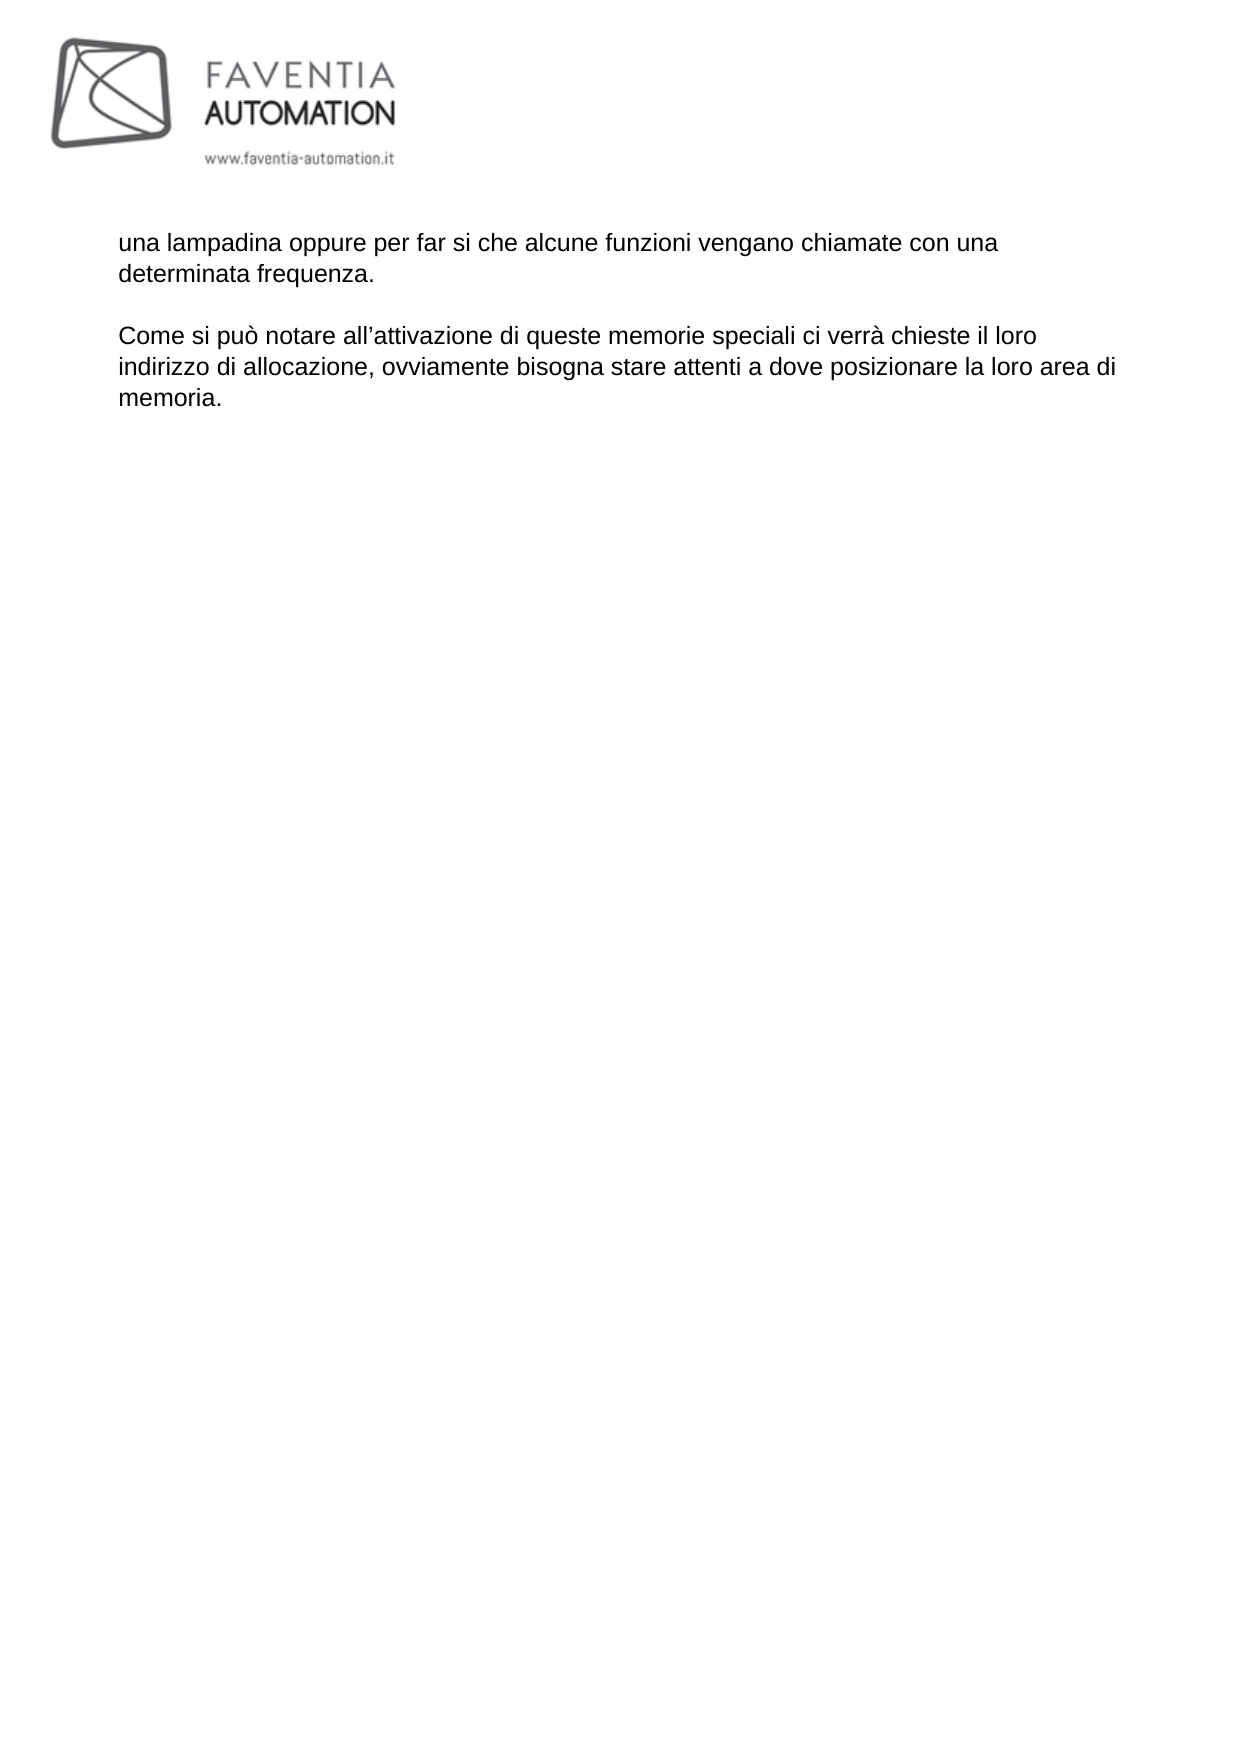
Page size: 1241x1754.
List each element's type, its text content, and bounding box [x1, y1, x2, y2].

list Come si può notare all’attivazione di queste memorie speciali ci verrà chieste il loro indirizzo di allocazione, ovviamente bisogna stare attenti a dove posizionare la loro area di memoria. [118, 321, 1122, 412]
picture [29, 23, 438, 184]
